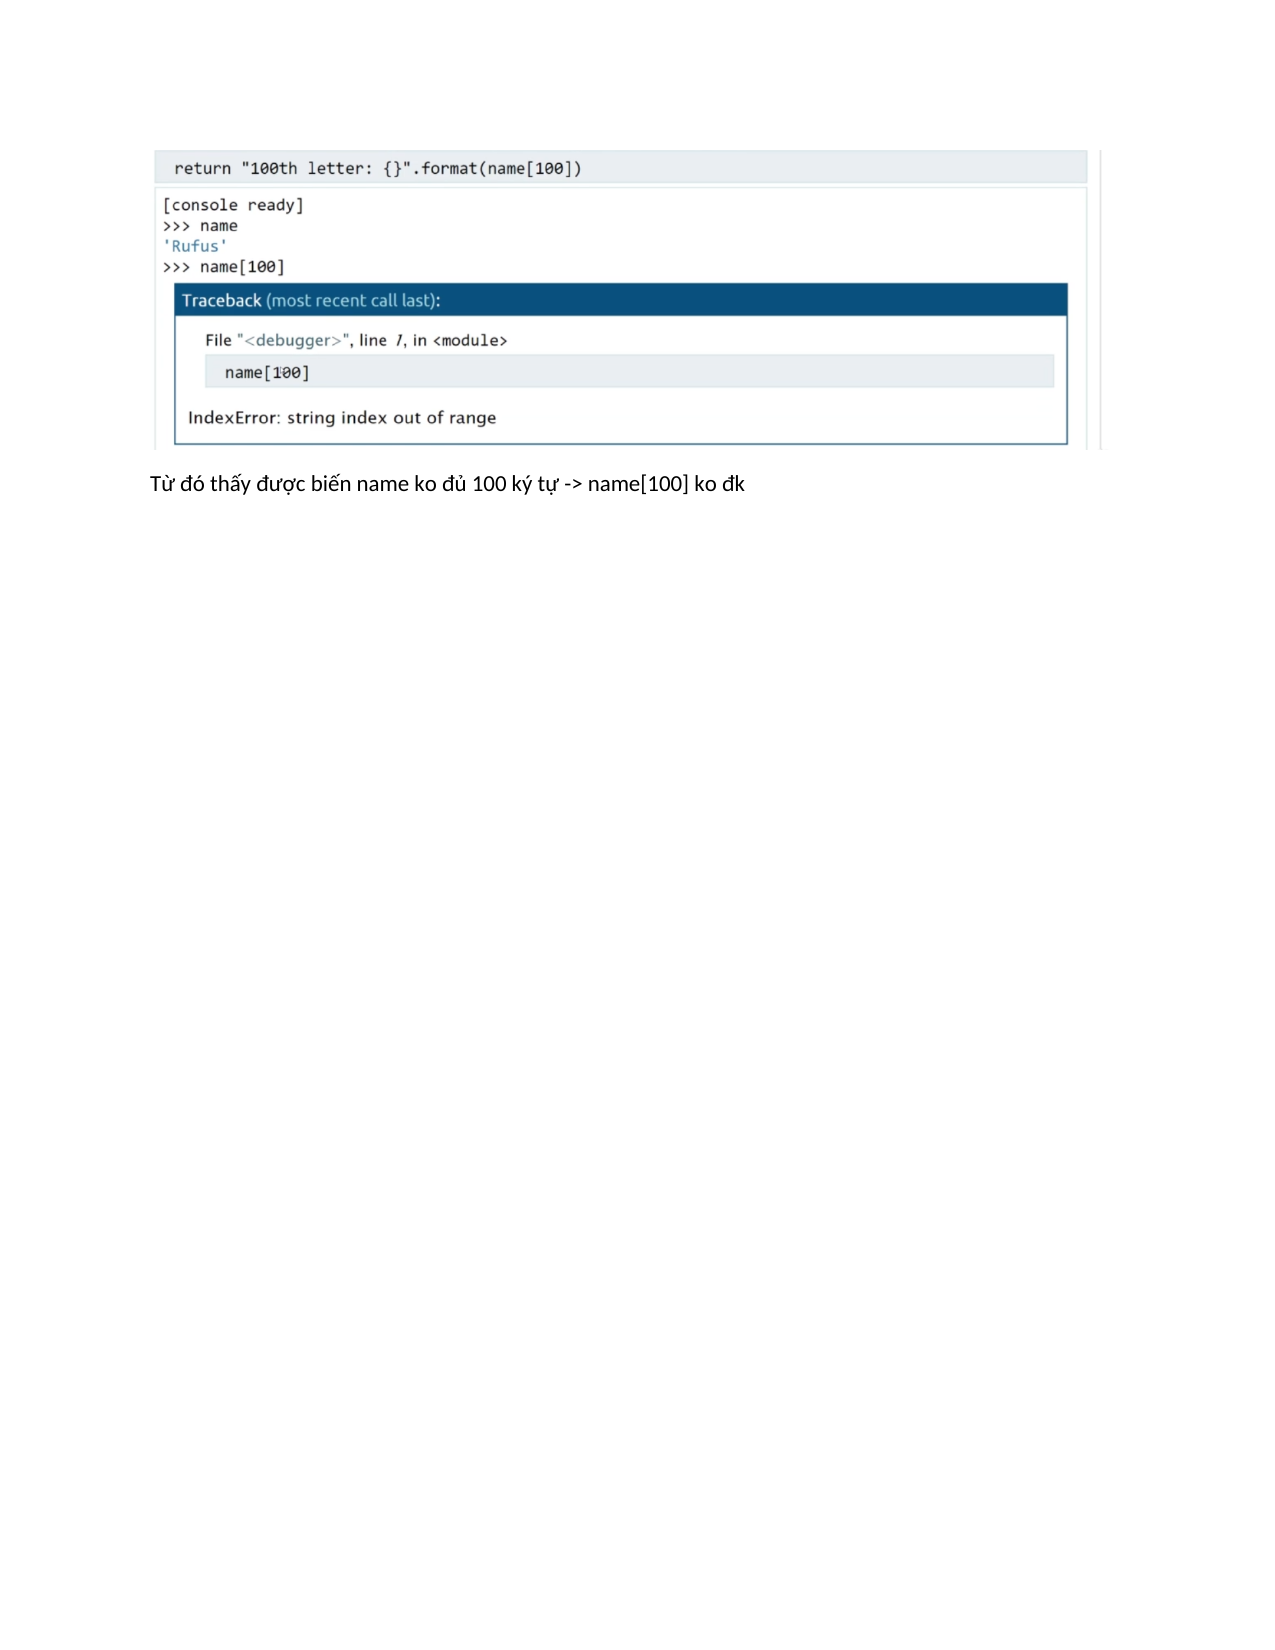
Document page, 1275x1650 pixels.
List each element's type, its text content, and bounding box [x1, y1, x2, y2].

text Từ đó thấy được biến name ko đủ 100 ký tự -> name[100] ko đk [150, 469, 1125, 497]
picture [150, 150, 1125, 450]
